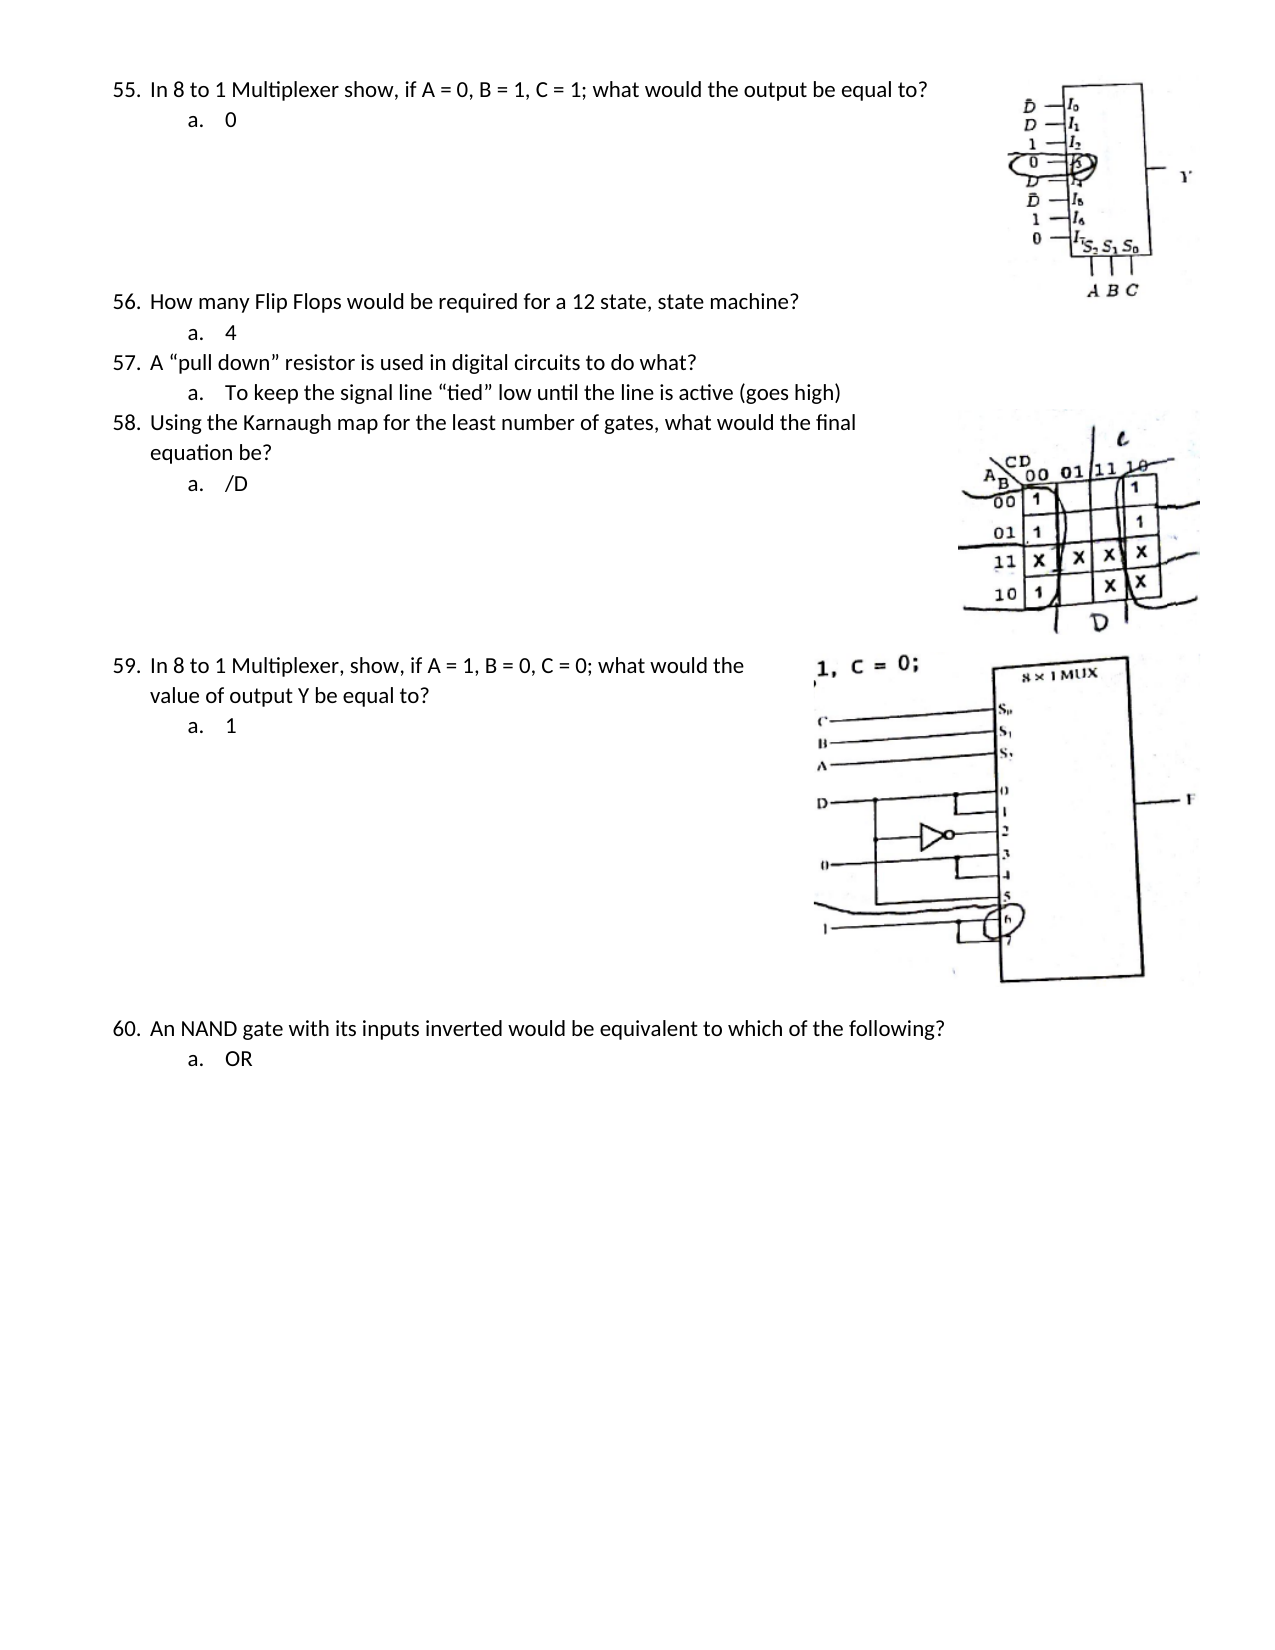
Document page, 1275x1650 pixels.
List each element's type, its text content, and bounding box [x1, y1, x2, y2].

list An NAND gate with its inputs inverted would be equivalent to which of the following? [112, 1014, 1200, 1042]
list How many Flip Flops would be required for a 12 state, state machine? [112, 287, 1200, 315]
picture [813, 652, 1200, 987]
list OR [187, 1044, 1200, 1072]
list Using the Karnaugh map for the least number of gates, what would the final equation be? [112, 408, 1200, 466]
list /D [187, 469, 1200, 648]
list To keep the signal line “tied” low until the line is active (goes high) [187, 378, 1200, 406]
picture [1007, 75, 1200, 307]
list A “pull down” resistor is used in digital circuits to do what? [112, 348, 1200, 376]
picture [958, 409, 1200, 635]
list In 8 to 1 Multiplexer, show, if A = 1, B = 0, C = 0; what would the value of output Y be equal to? [112, 651, 1200, 709]
list In 8 to 1 Multiplexer show, if A = 0, B = 1, C = 1; what would the output be equal to? [112, 75, 1007, 103]
list 0 [187, 105, 1007, 285]
list 4 [187, 318, 1200, 346]
